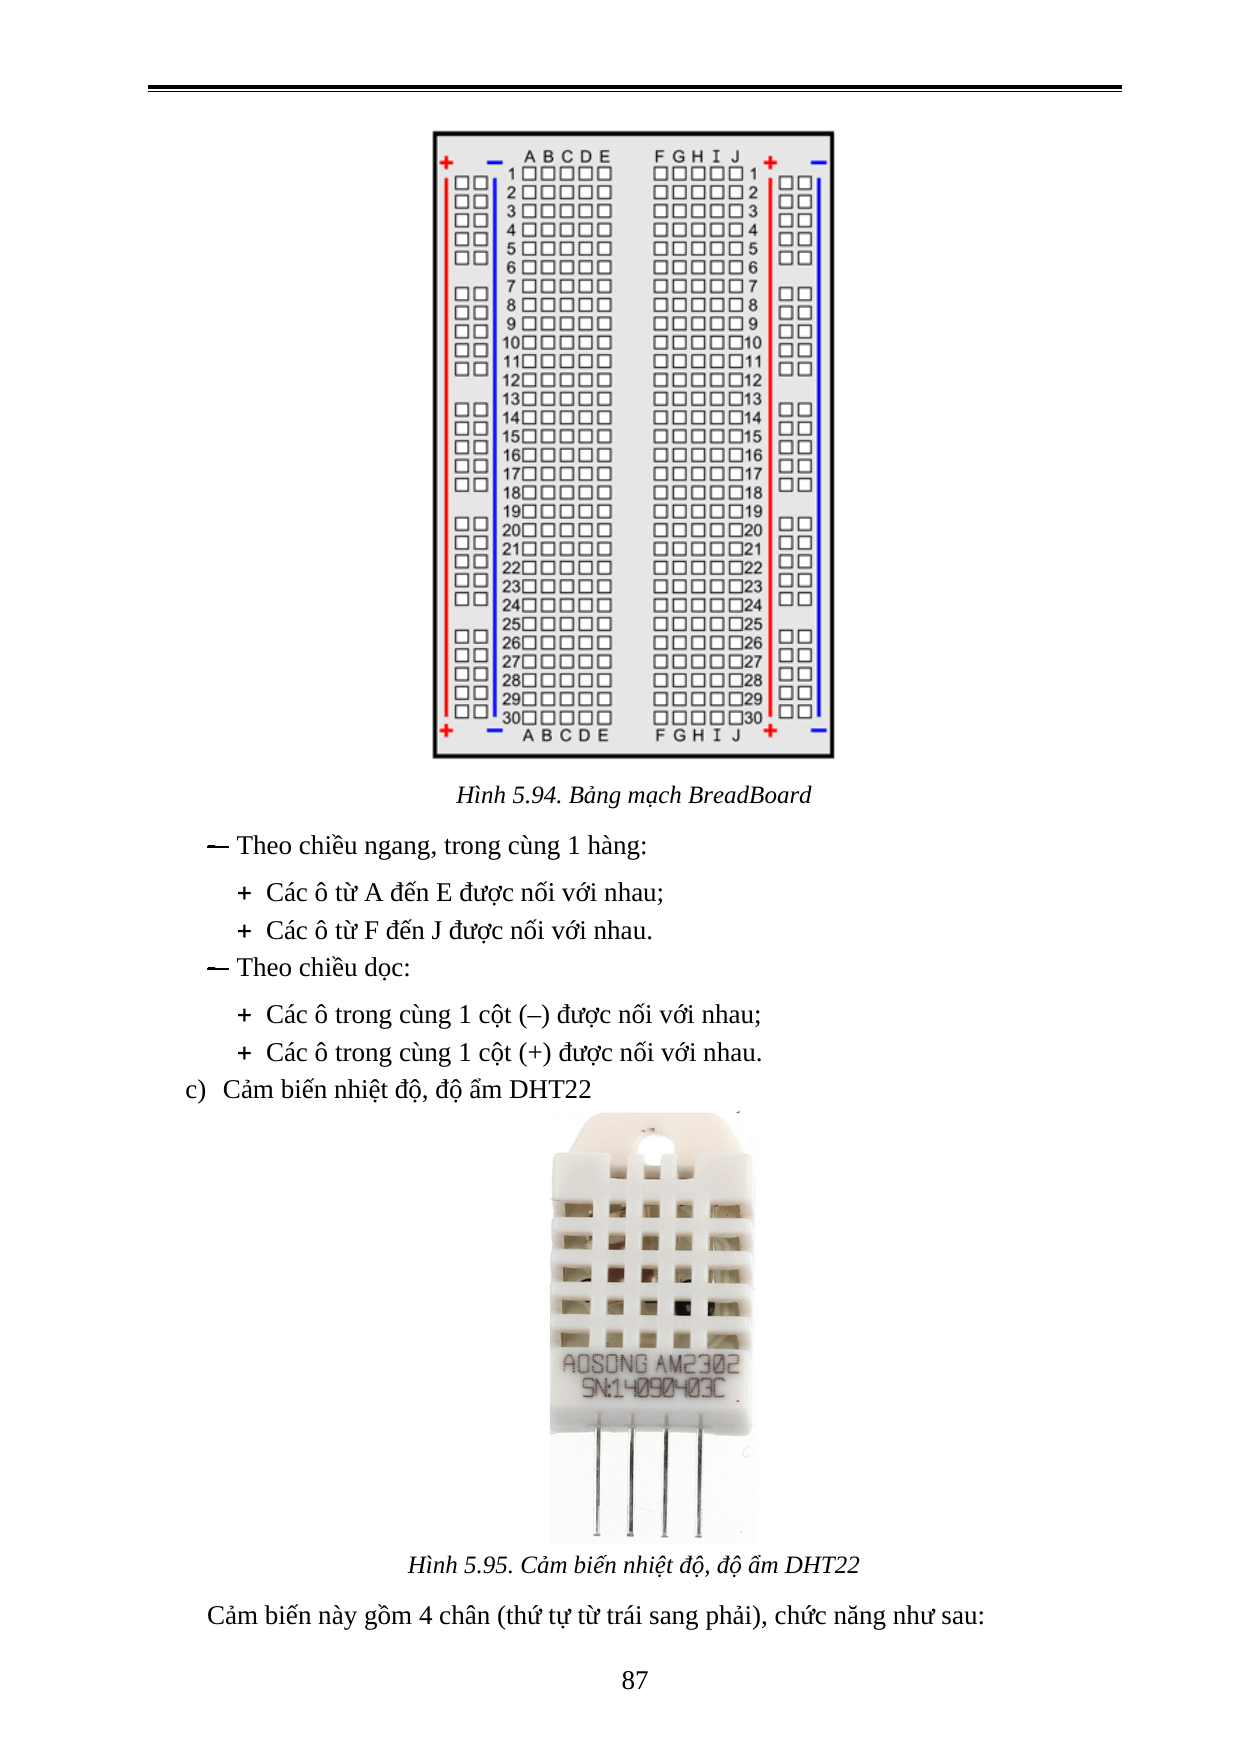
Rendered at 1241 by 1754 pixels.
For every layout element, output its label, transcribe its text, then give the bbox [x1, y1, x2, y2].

text Các ô trong cùng 1 cột (+) được nối với nhau. [236, 1036, 1122, 1067]
text Theo chiều dọc: [207, 951, 1122, 982]
text Các ô trong cùng 1 cột (–) được nối với nhau; [236, 998, 1122, 1029]
text Theo chiều ngang, trong cùng 1 hàng: [207, 829, 1122, 861]
picture [424, 118, 846, 765]
text Các ô từ A đến E được nối với nhau; [236, 876, 1122, 907]
text Các ô từ F đến J được nối với nhau. [236, 914, 1122, 945]
picture [549, 1110, 758, 1544]
list Cảm biến nhiệt độ, độ ẩm DHT22 [185, 1073, 1122, 1104]
text Cảm biến này gồm 4 chân (thứ tự từ trái sang phải), chức năng như sau: [148, 1599, 1122, 1630]
